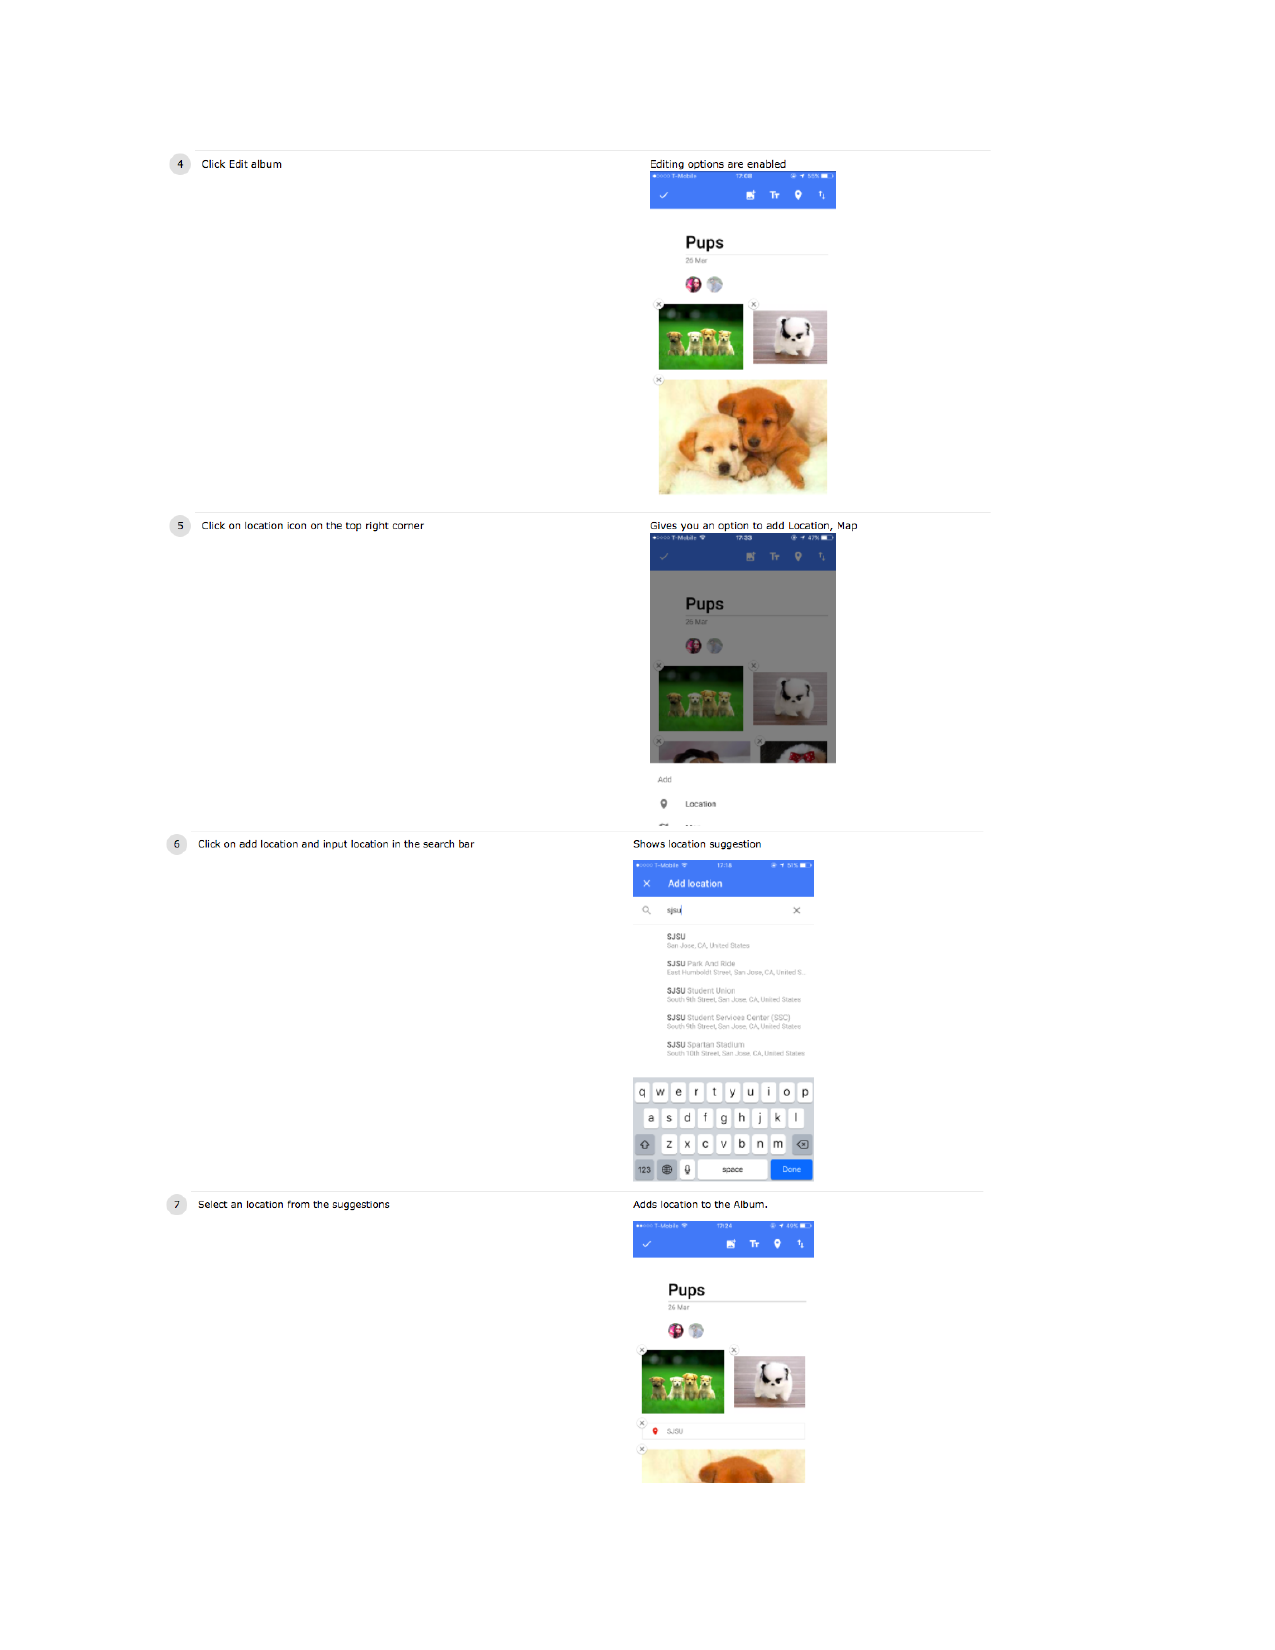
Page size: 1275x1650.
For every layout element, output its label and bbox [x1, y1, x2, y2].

picture [150, 827, 984, 1483]
picture [150, 150, 991, 826]
